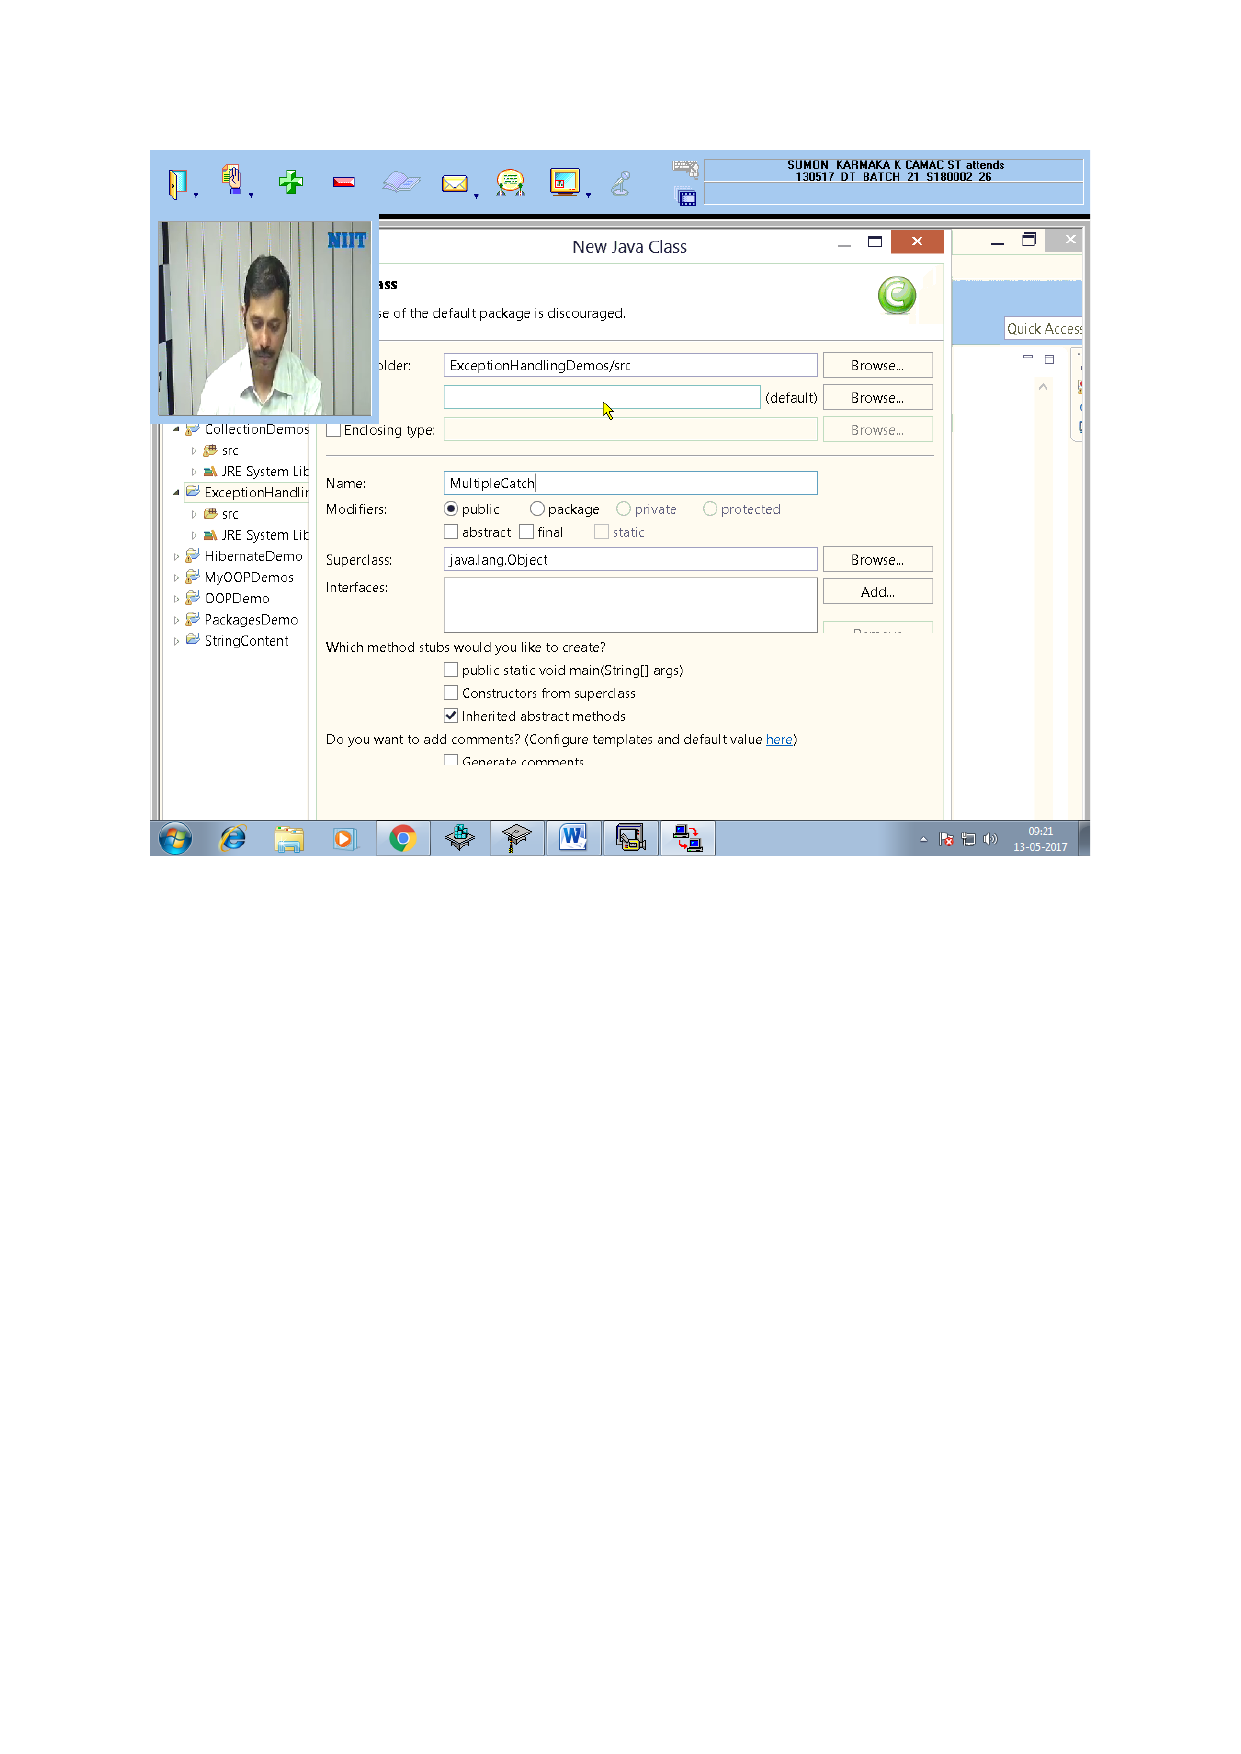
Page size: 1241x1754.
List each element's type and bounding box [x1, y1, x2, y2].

picture [150, 150, 1091, 856]
